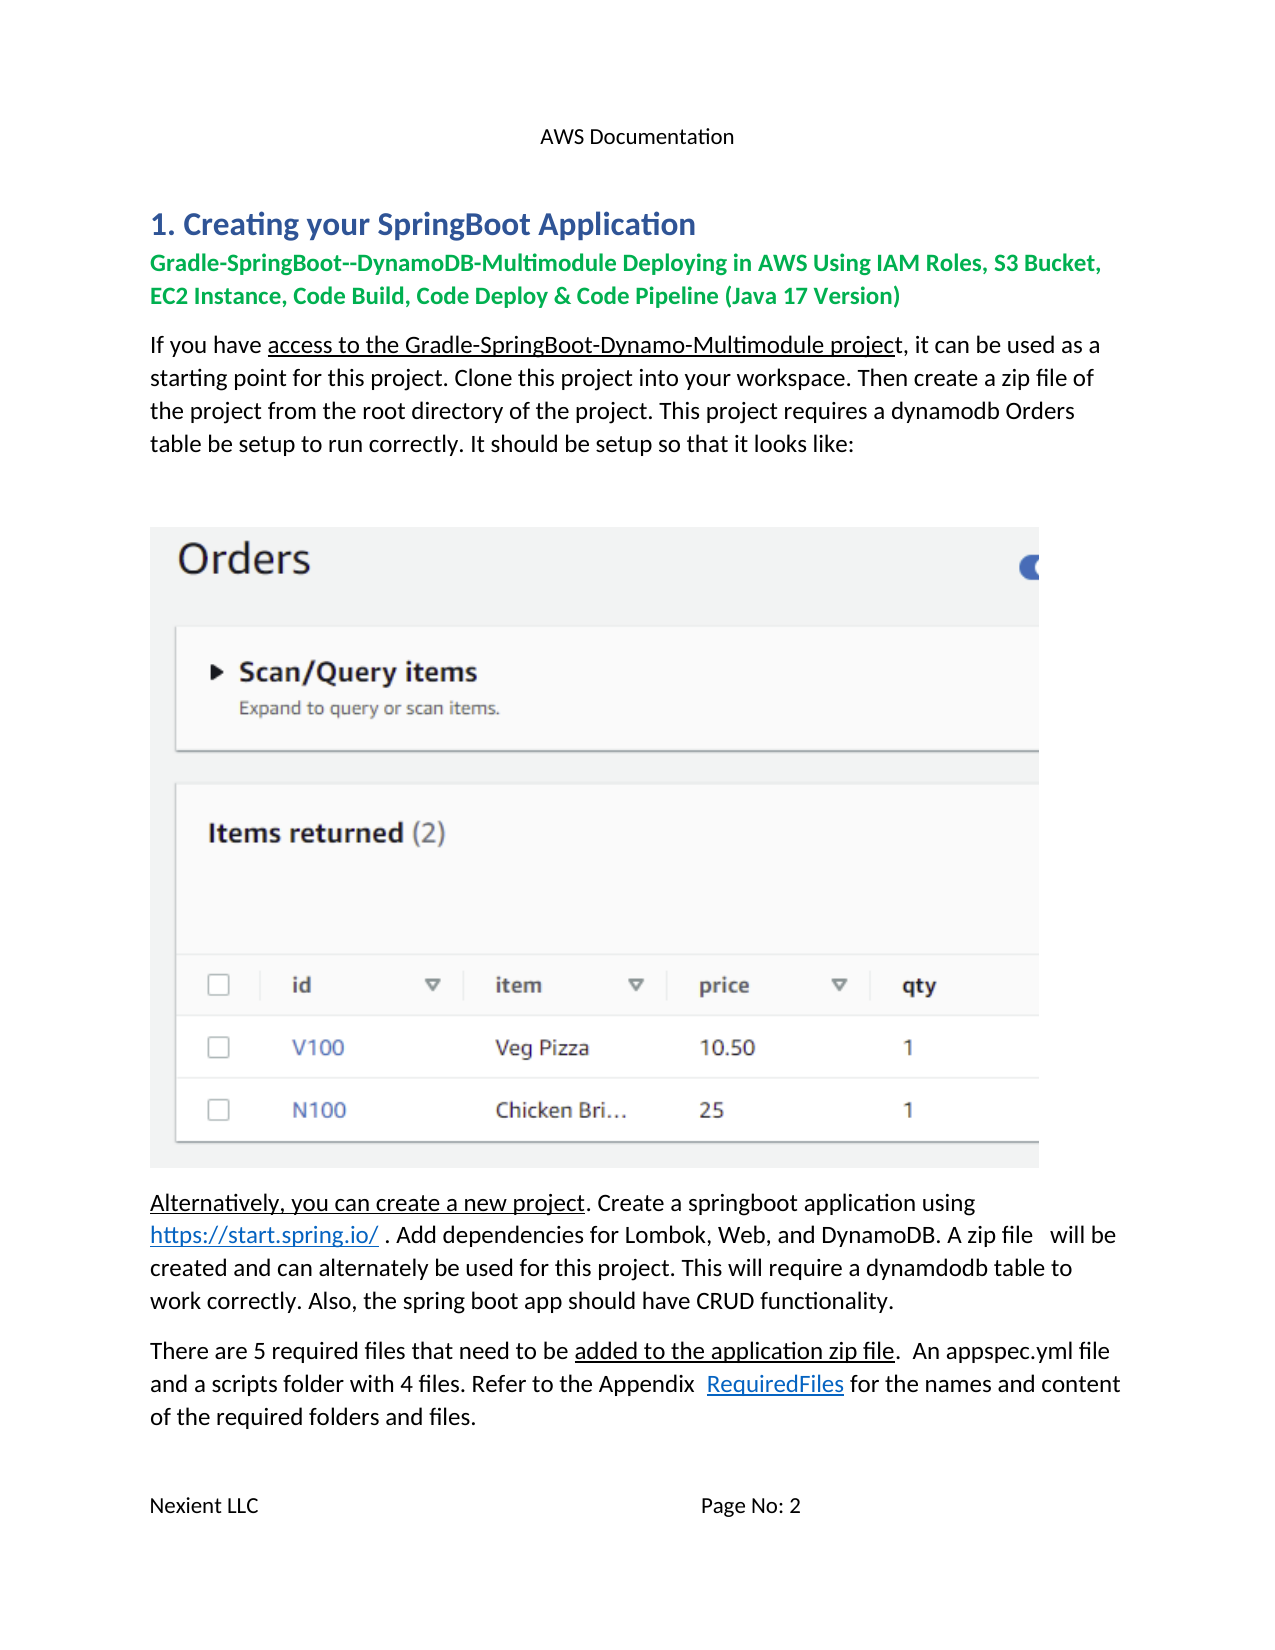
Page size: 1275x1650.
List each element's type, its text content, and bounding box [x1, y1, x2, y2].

text Alternatively, you can create a new project. Create a springboot application using https://start.spring.io/ . Add dependencies for Lombok, Web, and DynamoDB. A zip file will be created and can alternately be used for this project. This will require a dynamdodb table to work correctly. Also, the spring boot app should have CRUD functionality. [150, 1187, 1125, 1316]
text If you have access to the Gradle-SpringBoot-Dynamo-Multimodule project, it can be used as a starting point for this project. Clone this project into your workspace. Then create a zip file of the project from the root directory of the project. This project requires a dynamodb Orders table be setup to run correctly. It should be setup so that it looks like: [150, 329, 1125, 459]
picture [150, 527, 1039, 1168]
subtitle 1. Creating your SpringBoot Application [150, 203, 1125, 244]
text Gradle-SpringBoot--DynamoDB-Multimodule Deploying in AWS Using IAM Roles, S3 Bucket, EC2 Instance, Code Build, Code Deploy & Code Pipeline (Java 17 Version) [150, 247, 1125, 310]
text There are 5 required files that need to be added to the application zip file. An appspec.yml file and a scripts folder with 4 files. Refer to the Appendix RequiredFiles for the names and content of the required folders and files. [150, 1335, 1125, 1431]
